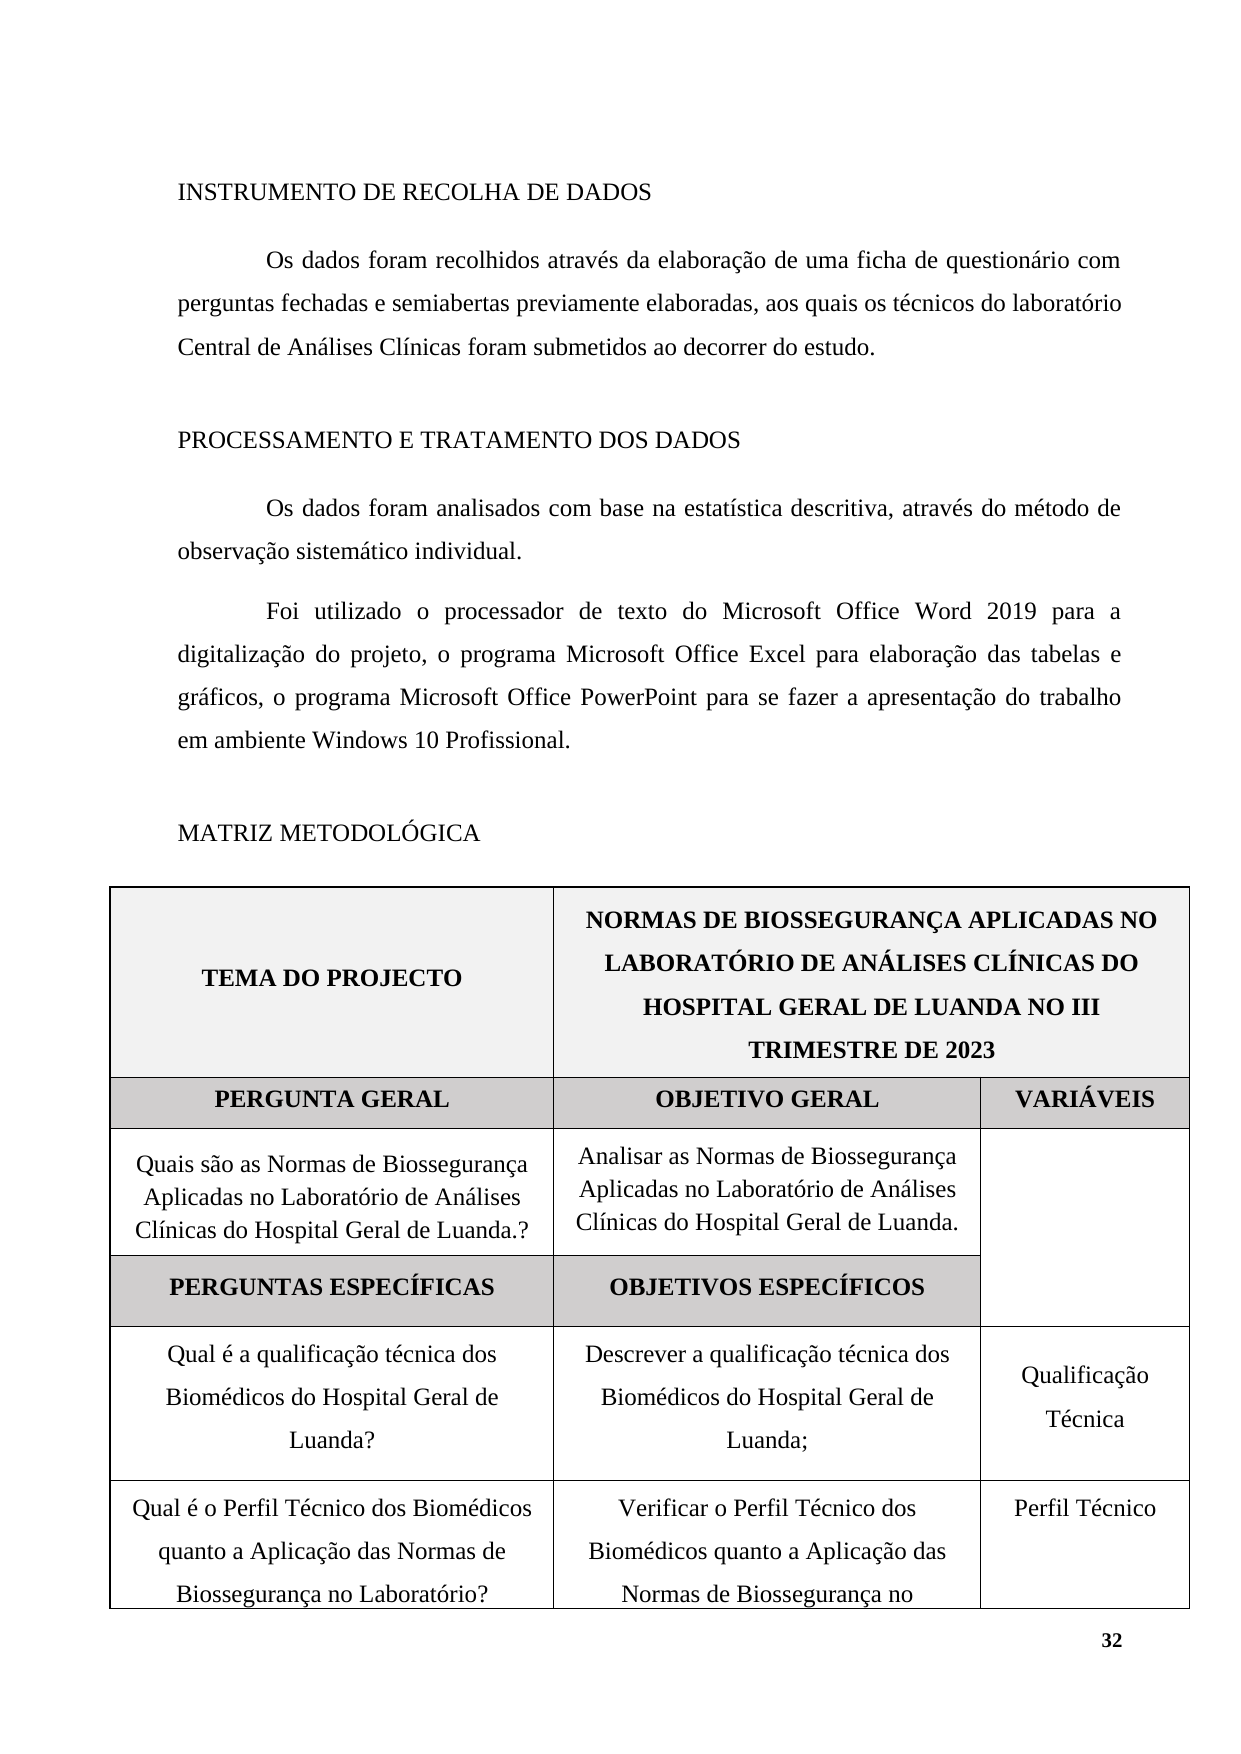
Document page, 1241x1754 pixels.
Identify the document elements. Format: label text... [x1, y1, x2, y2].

text Os dados foram recolhidos através da elaboração de uma ficha de questionário com perguntas fechadas e semiabertas previamente elaboradas, aos quais os técnicos do laboratório Central de Análises Clínicas foram submetidos ao decorrer do estudo. [177, 245, 1122, 360]
table_cell VARIÁVEIS [981, 1078, 1189, 1128]
table_cell Analisar as Normas de Biossegurança Aplicadas no Laboratório de Análises Clínicas do Hospital Geral de Luanda. [554, 1129, 980, 1255]
table_header NORMAS DE BIOSSEGURANÇA APLICADAS NO LABORATÓRIO DE ANÁLISES CLÍNICAS DO HOSPITAL GERAL DE LUANDA NO III TRIMESTRE DE 2023 [554, 888, 1189, 1077]
table_cell [981, 1129, 1189, 1326]
table_cell PERGUNTAS ESPECÍFICAS [111, 1256, 553, 1326]
subtitle MATRIZ METODOLÓGICA [177, 818, 1122, 847]
table_cell Perfil Técnico [981, 1481, 1189, 1608]
text Os dados foram analisados com base na estatística descritiva, através do método de observação sistemático individual. [177, 493, 1122, 565]
table_header TEMA DO PROJECTO [111, 888, 553, 1077]
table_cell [111, 1481, 553, 1608]
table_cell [554, 1481, 980, 1608]
text Foi utilizado o processador de texto do Microsoft Office Word 2019 para a digitalização do projeto, o programa Microsoft Office Excel para elaboração das tabelas e gráficos, o programa Microsoft Office PowerPoint para se fazer a apresentação do trabalho em ambiente Windows 10 Profissional. [177, 596, 1122, 754]
table_cell OBJETIVOS ESPECÍFICOS [554, 1256, 980, 1326]
table_cell OBJETIVO GERAL [554, 1078, 980, 1128]
subtitle INSTRUMENTO DE RECOLHA DE DADOS [177, 177, 1122, 206]
table_cell Quais são as Normas de Biossegurança Aplicadas no Laboratório de Análises Clínicas do Hospital Geral de Luanda.? [111, 1129, 553, 1255]
table_cell PERGUNTA GERAL [111, 1078, 553, 1128]
table_cell Qual é a qualificação técnica dos Biomédicos do Hospital Geral de Luanda? [111, 1327, 553, 1480]
subtitle PROCESSAMENTO E TRATAMENTO DOS DADOS [177, 425, 1122, 453]
table_cell Descrever a qualificação técnica dos Biomédicos do Hospital Geral de Luanda; [554, 1327, 980, 1480]
table_cell Qualificação Técnica [981, 1327, 1189, 1480]
